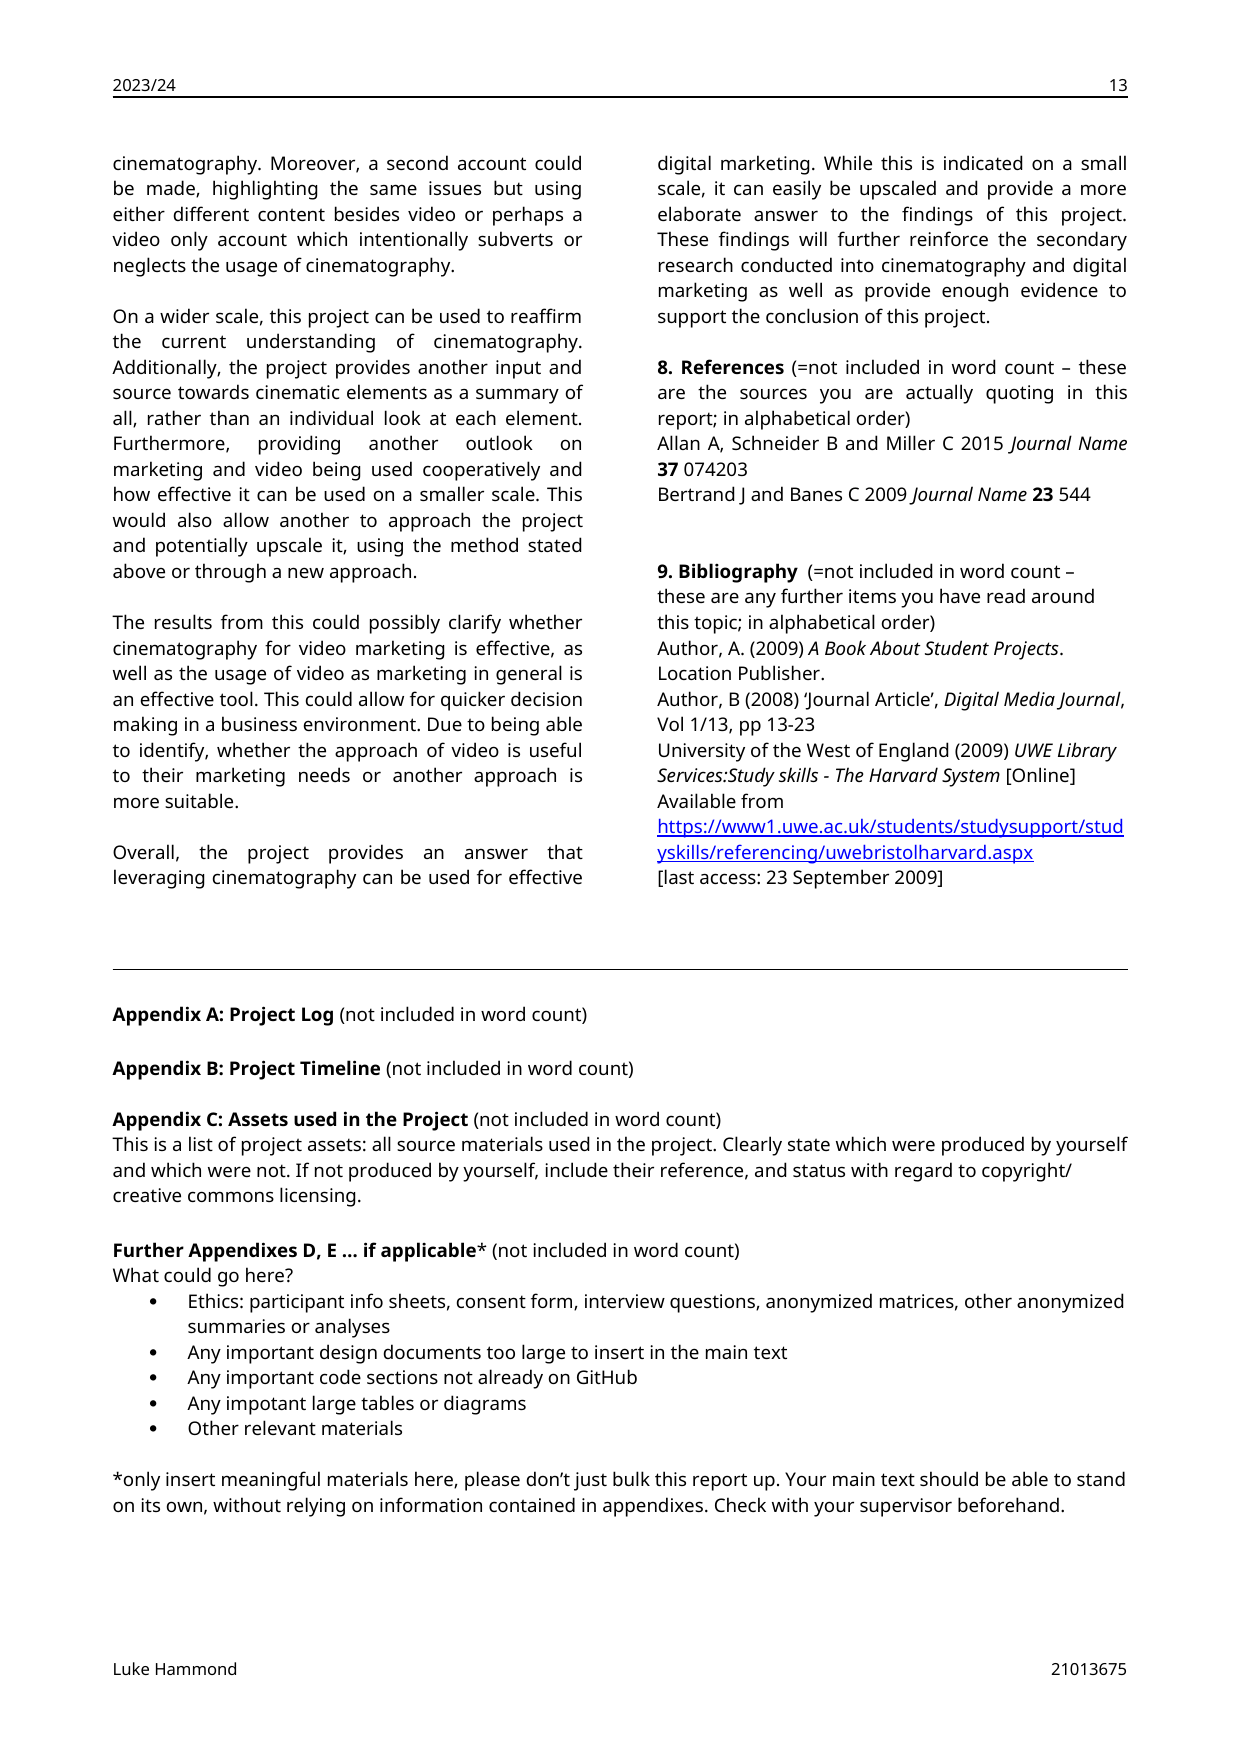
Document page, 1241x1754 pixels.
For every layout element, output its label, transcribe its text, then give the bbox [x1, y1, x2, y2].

text On a wider scale, this project can be used to reaffirm the current understanding of cinematography. Additionally, the project provides another input and source towards cinematic elements as a summary of all, rather than an individual look at each element. Furthermore, providing another outlook on marketing and video being used cooperatively and how effective it can be used on a smaller scale. This would also allow another to approach the project and potentially upscale it, using the method stated above or through a new approach. [112, 303, 583, 584]
text Appendix C: Assets used in the Project (not included in word count) [112, 1106, 1128, 1132]
list Other relevant materials [150, 1416, 1128, 1441]
text [last access: 23 September 2009] [657, 864, 1128, 890]
text University of the West of England (2009) UWE Library Services:Study skills - The Harvard System [Online] Available from https://www1.uwe.ac.uk/students/studysupport/studyskills/referencing/uwebristolharvard.aspx [657, 737, 1128, 864]
text Bertrand J and Banes C 2009 Journal Name 23 544 [657, 482, 1128, 507]
list Any important design documents too large to insert in the main text [150, 1339, 1128, 1364]
text The results from this could possibly clarify whether cinematography for video marketing is effective, as well as the usage of video as marketing in general is an effective tool. This could allow for quicker decision making in a business environment. Due to being able to identify, whether the approach of video is useful to their marketing needs or another approach is more suitable. [112, 609, 583, 813]
list Any important code sections not already on GitHub [150, 1364, 1128, 1390]
text 8. References (=not included in word count – these are the sources you are actually quoting in this report; in alphabetical order) [657, 354, 1128, 431]
text Further Appendixes D, E … if applicable* (not included in word count) What could go here? [112, 1237, 1128, 1288]
text Allan A, Schneider B and Miller C 2015 Journal Name 37 074203 [657, 431, 1128, 482]
text 9. Bibliography (=not included in word count – these are any further items you have read around this topic; in alphabetical order) Author, A. (2009) A Book About Student Projects. Location Publisher. [657, 558, 1128, 686]
list Any impotant large tables or diagrams [150, 1390, 1128, 1416]
text *only insert meaningful materials here, please don’t just bulk this report up. Your main text should be able to stand on its own, without relying on information contained in appendixes. Check with your supervisor beforehand. [112, 1467, 1128, 1518]
text This is a list of project assets: all source materials used in the project. Clearly state which were produced by yourself and which were not. If not produced by yourself, include their reference, and status with regard to copyright/ creative commons licensing. [112, 1132, 1128, 1237]
text Overall, the project provides an answer that leveraging cinematography can be used for effective digital marketing. While this is indicated on a small scale, it can easily be upscaled and provide a more elaborate answer to the findings of this project. These findings will further reinforce the secondary research conducted into cinematography and digital marketing as well as provide enough evidence to support the conclusion of this project. [657, 150, 1128, 329]
list Ethics: participant info sheets, consent form, interview questions, anonymized matrices, other anonymized summaries or analyses [150, 1288, 1128, 1339]
text Appendix B: Project Timeline (not included in word count) [112, 1055, 1128, 1081]
text Author, B (2008) ‘Journal Article’, Digital Media Journal, Vol 1/13, pp 13-23 [657, 686, 1128, 737]
text Appendix A: Project Log (not included in word count) [112, 1001, 1128, 1055]
